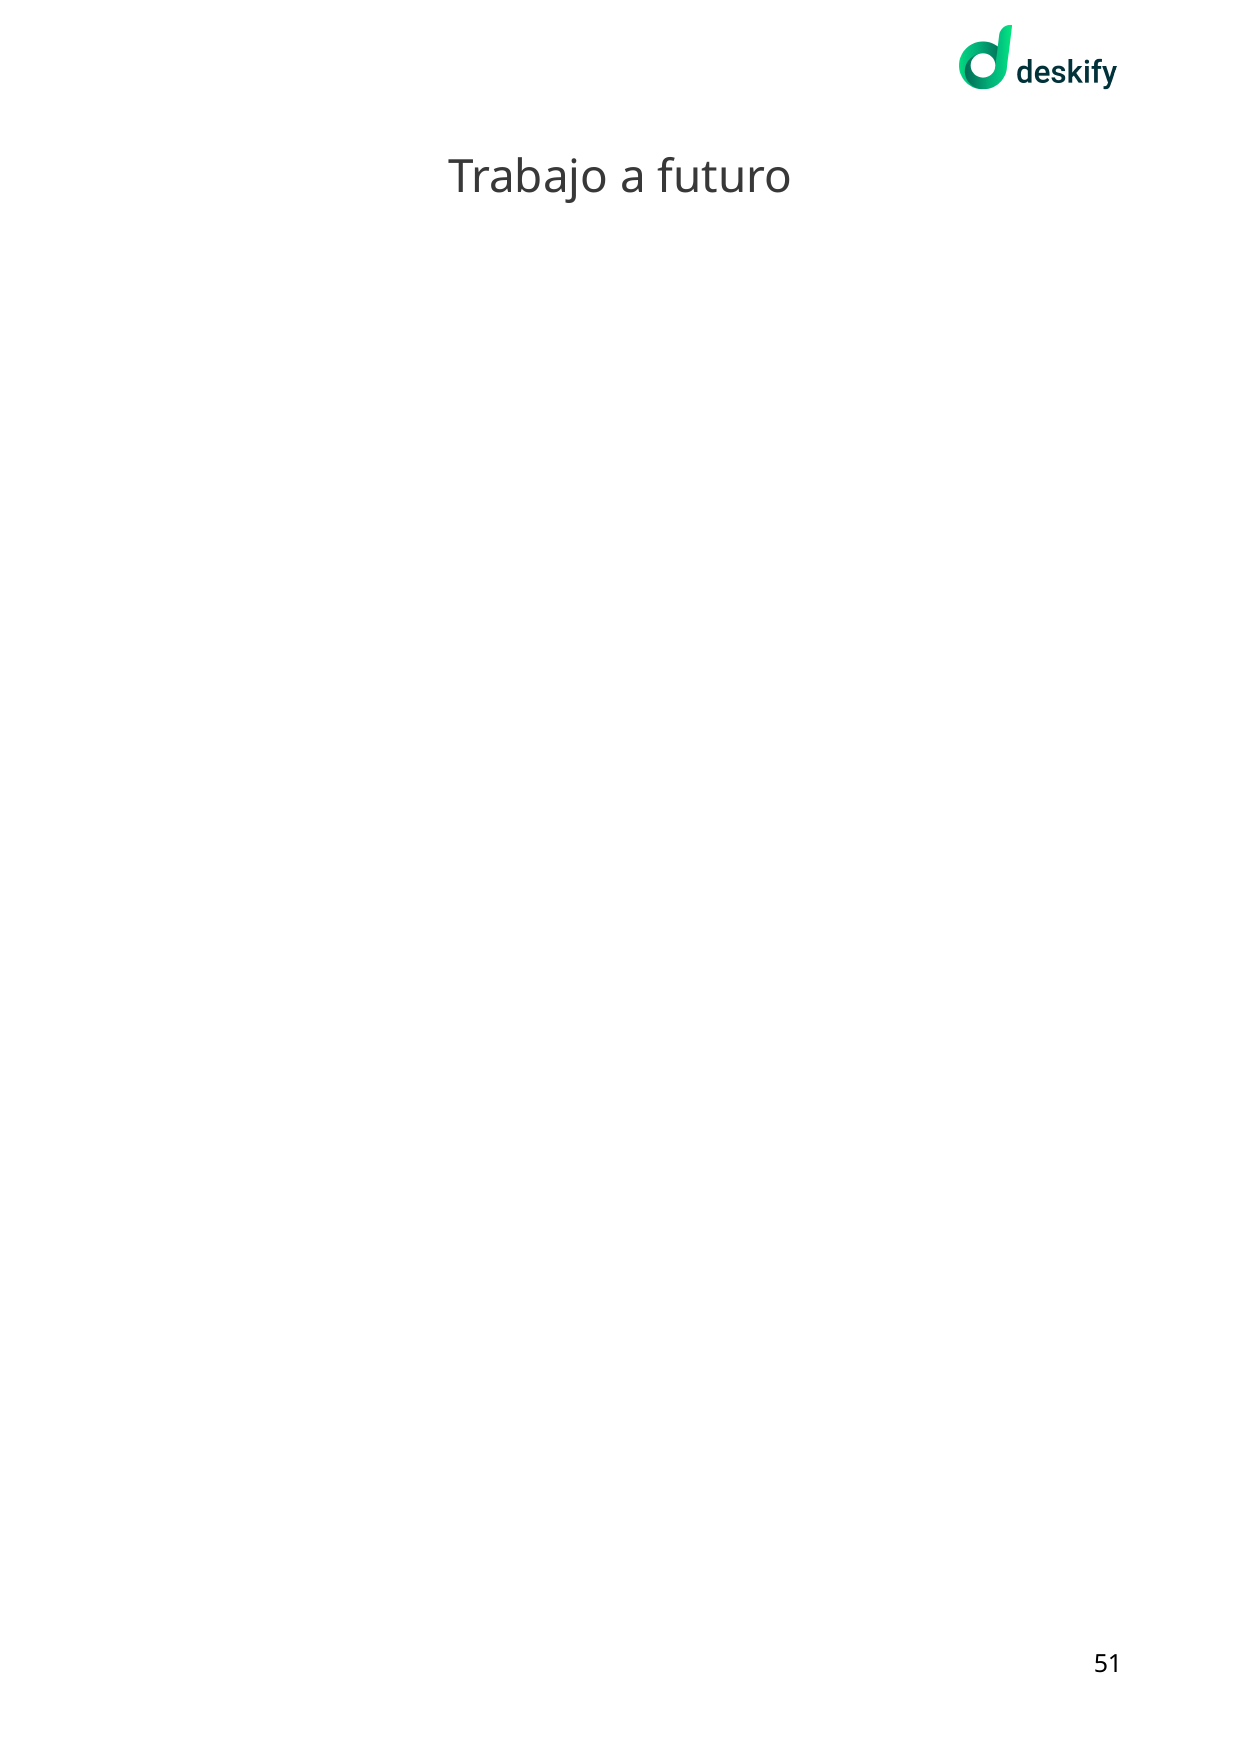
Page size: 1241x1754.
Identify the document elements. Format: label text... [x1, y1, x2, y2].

picture [953, 22, 1127, 92]
subtitle Trabajo a futuro [118, 143, 1122, 206]
